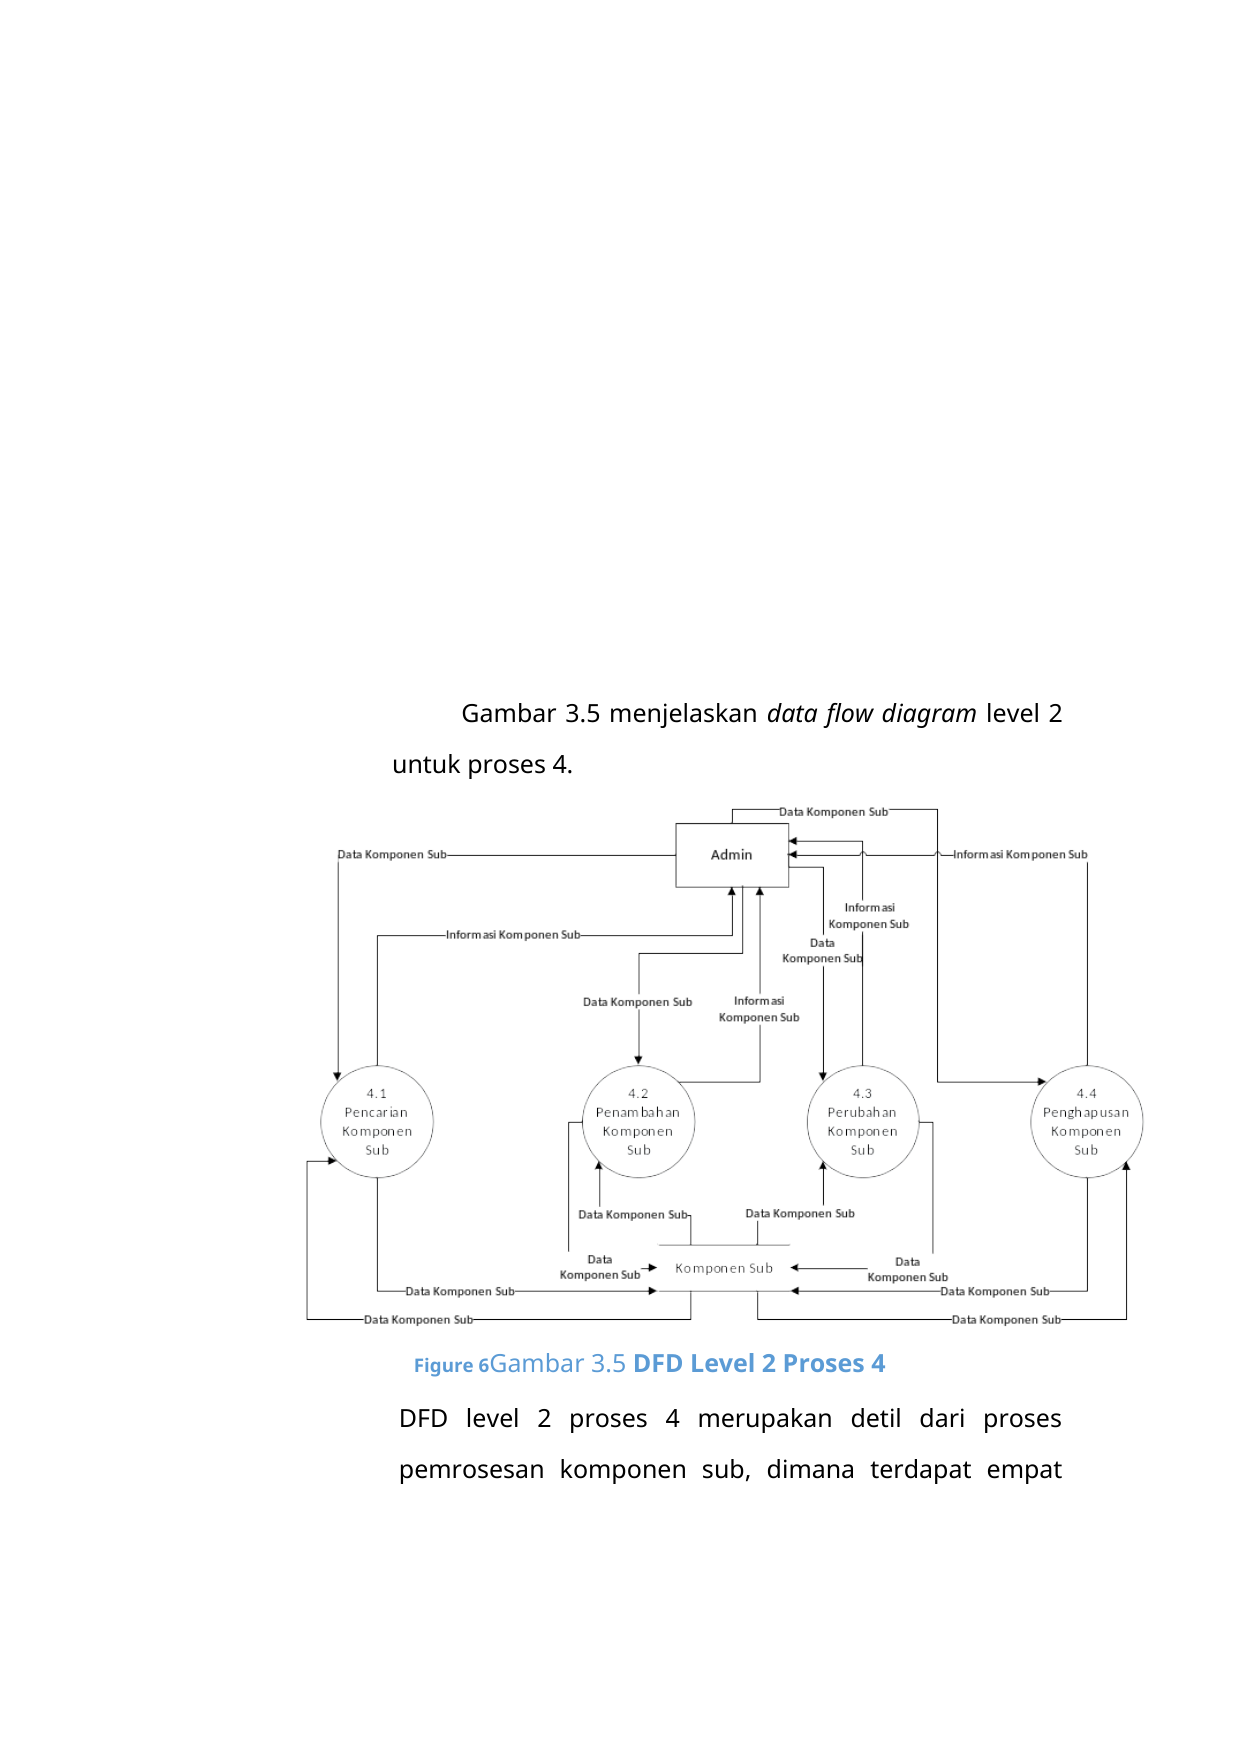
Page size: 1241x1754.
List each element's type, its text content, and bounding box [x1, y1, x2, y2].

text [399, 1401, 1063, 1486]
list Gambar 3.5 menjelaskan data flow diagram level 2 untuk proses 4. [392, 696, 1063, 781]
text Figure 6Gambar 3.5 DFD Level 2 Proses 4 [236, 1346, 1063, 1380]
